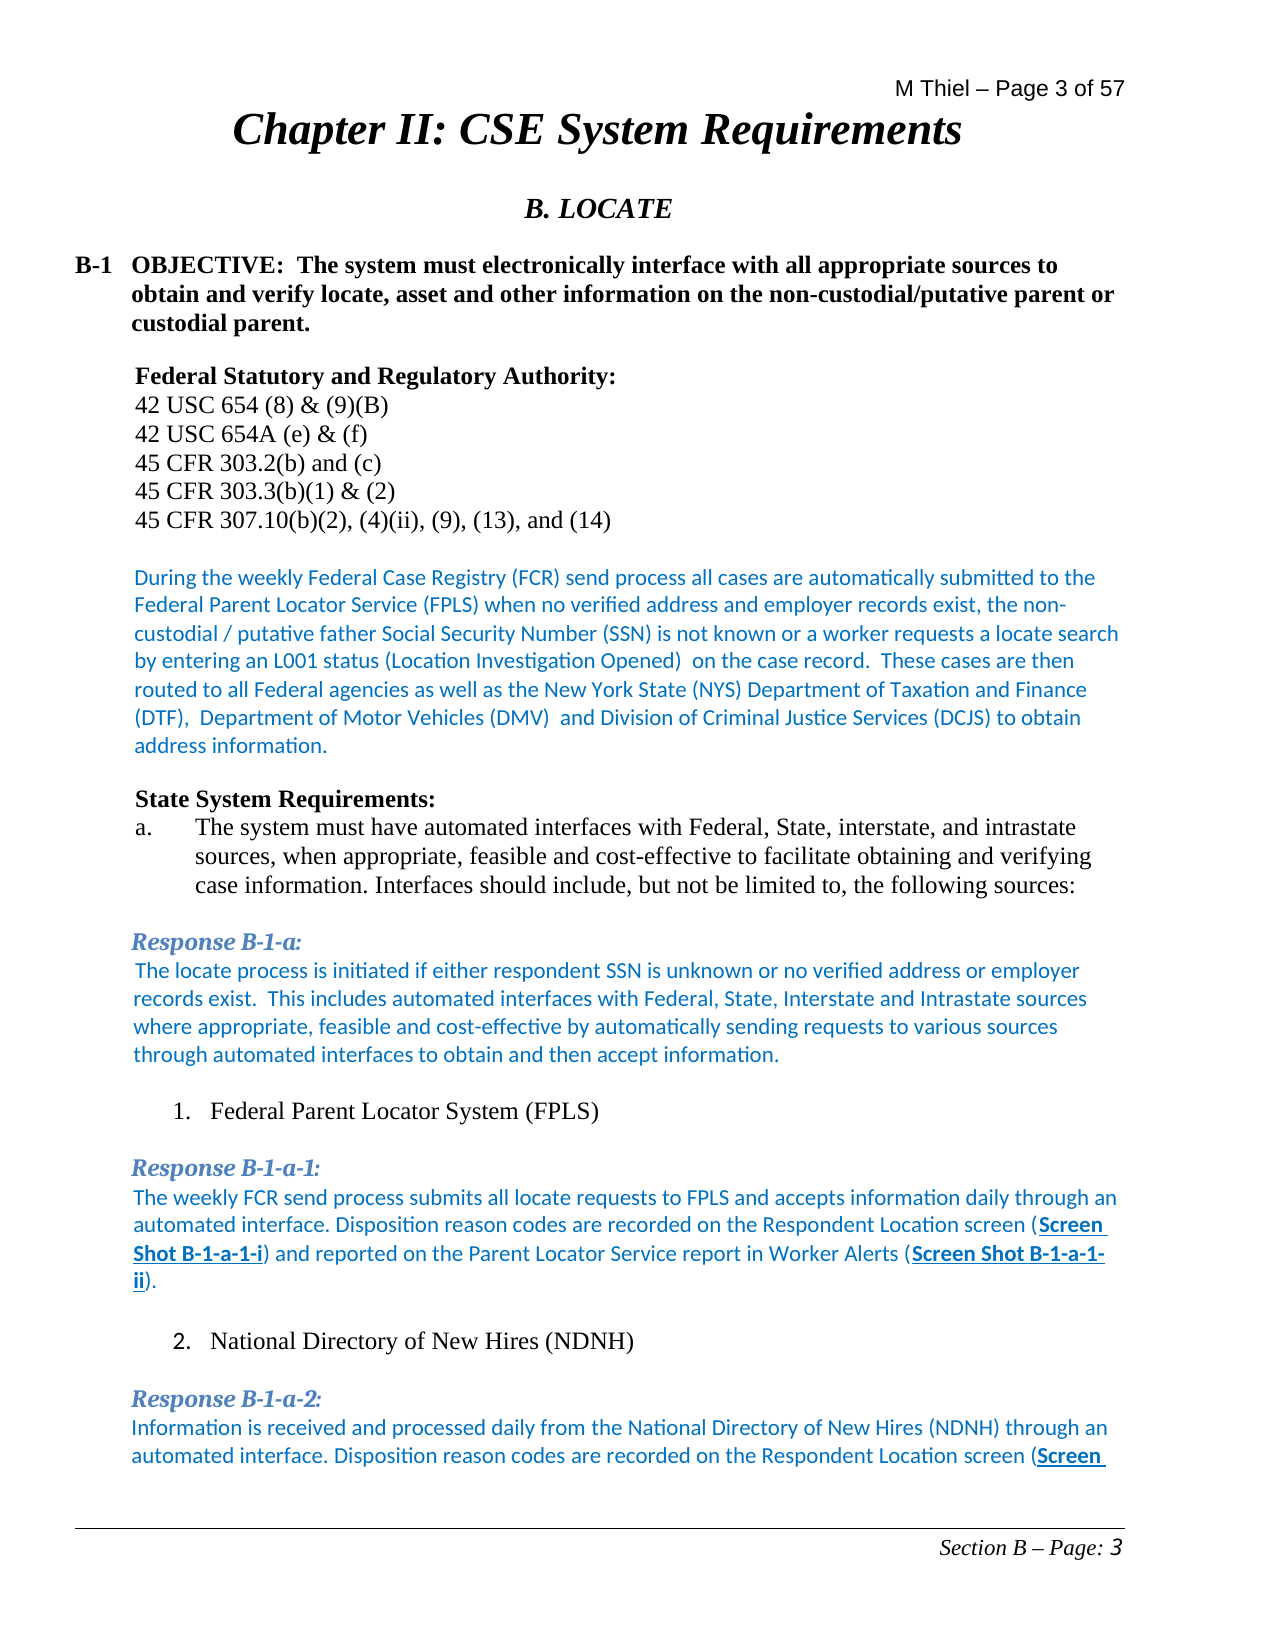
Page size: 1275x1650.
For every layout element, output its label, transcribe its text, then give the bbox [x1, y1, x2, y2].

text 45 CFR 307.10(b)(2), (4)(ii), (9), (13), and (14) [135, 505, 1125, 534]
subtitle B. Locate [75, 192, 1125, 225]
list The weekly FCR send process submits all locate requests to FPLS and accepts information daily through an automated interface. Disposition reason codes are recorded on the Respondent Location screen (Screen Shot B-1-a-1-i) and reported on the Parent Locator Service report in Worker Alerts (Screen Shot B-1-a-1-ii). [133, 1183, 1125, 1295]
subtitle Response B-1-a: [131, 927, 1125, 956]
text 42 USC 654 (8) & (9)(B) [135, 390, 1125, 419]
list National Directory of New Hires (NDNH) [172, 1325, 1125, 1356]
text Federal Statutory and Regulatory Authority: [135, 361, 1125, 390]
list Federal Parent Locator System (FPLS) [172, 1096, 1125, 1125]
subtitle Response B-1-a-2: [131, 1384, 1125, 1413]
list The locate process is initiated if either respondent SSN is unknown or no verified address or employer records exist. This includes automated interfaces with Federal, State, Interstate and Intrastate sources where appropriate, feasible and cost-effective by automatically sending requests to various sources through automated interfaces to obtain and then accept information. [133, 956, 1125, 1068]
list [131, 1413, 1125, 1469]
subtitle B-1 OBJECTIVE: The system must electronically interface with all appropriate sources to obtain and verify locate, asset and other information on the non-custodial/putative parent or custodial parent. [75, 250, 1125, 336]
text 42 USC 654A (e) & (f) [135, 419, 1125, 448]
list During the weekly Federal Case Registry (FCR) send process all cases are automatically submitted to the Federal Parent Locator Service (FPLS) when no verified address and employer records exist, the non-custodial / putative father Social Security Number (SSN) is not known or a worker requests a locate search by entering an L001 status (Location Investigation Opened) on the case record. These cases are then routed to all Federal agencies as well as the New York State (NYS) Department of Taxation and Finance (DTF), Department of Motor Vehicles (DMV) and Division of Criminal Justice Services (DCJS) to obtain address information. [134, 563, 1125, 759]
subtitle Chapter II: CSE System Requirements [75, 101, 1125, 154]
text 45 CFR 303.3(b)(1) & (2) [135, 476, 1125, 505]
subtitle Response B-1-a-1: [131, 1154, 1125, 1183]
list The system must have automated interfaces with Federal, State, interstate, and intrastate sources, when appropriate, feasible and cost-effective to facilitate obtaining and verifying case information. Interfaces should include, but not be limited to, the following sources: [135, 812, 1125, 899]
text State System Requirements: [135, 784, 1125, 812]
text 45 CFR 303.2(b) and (c) [135, 448, 1125, 476]
